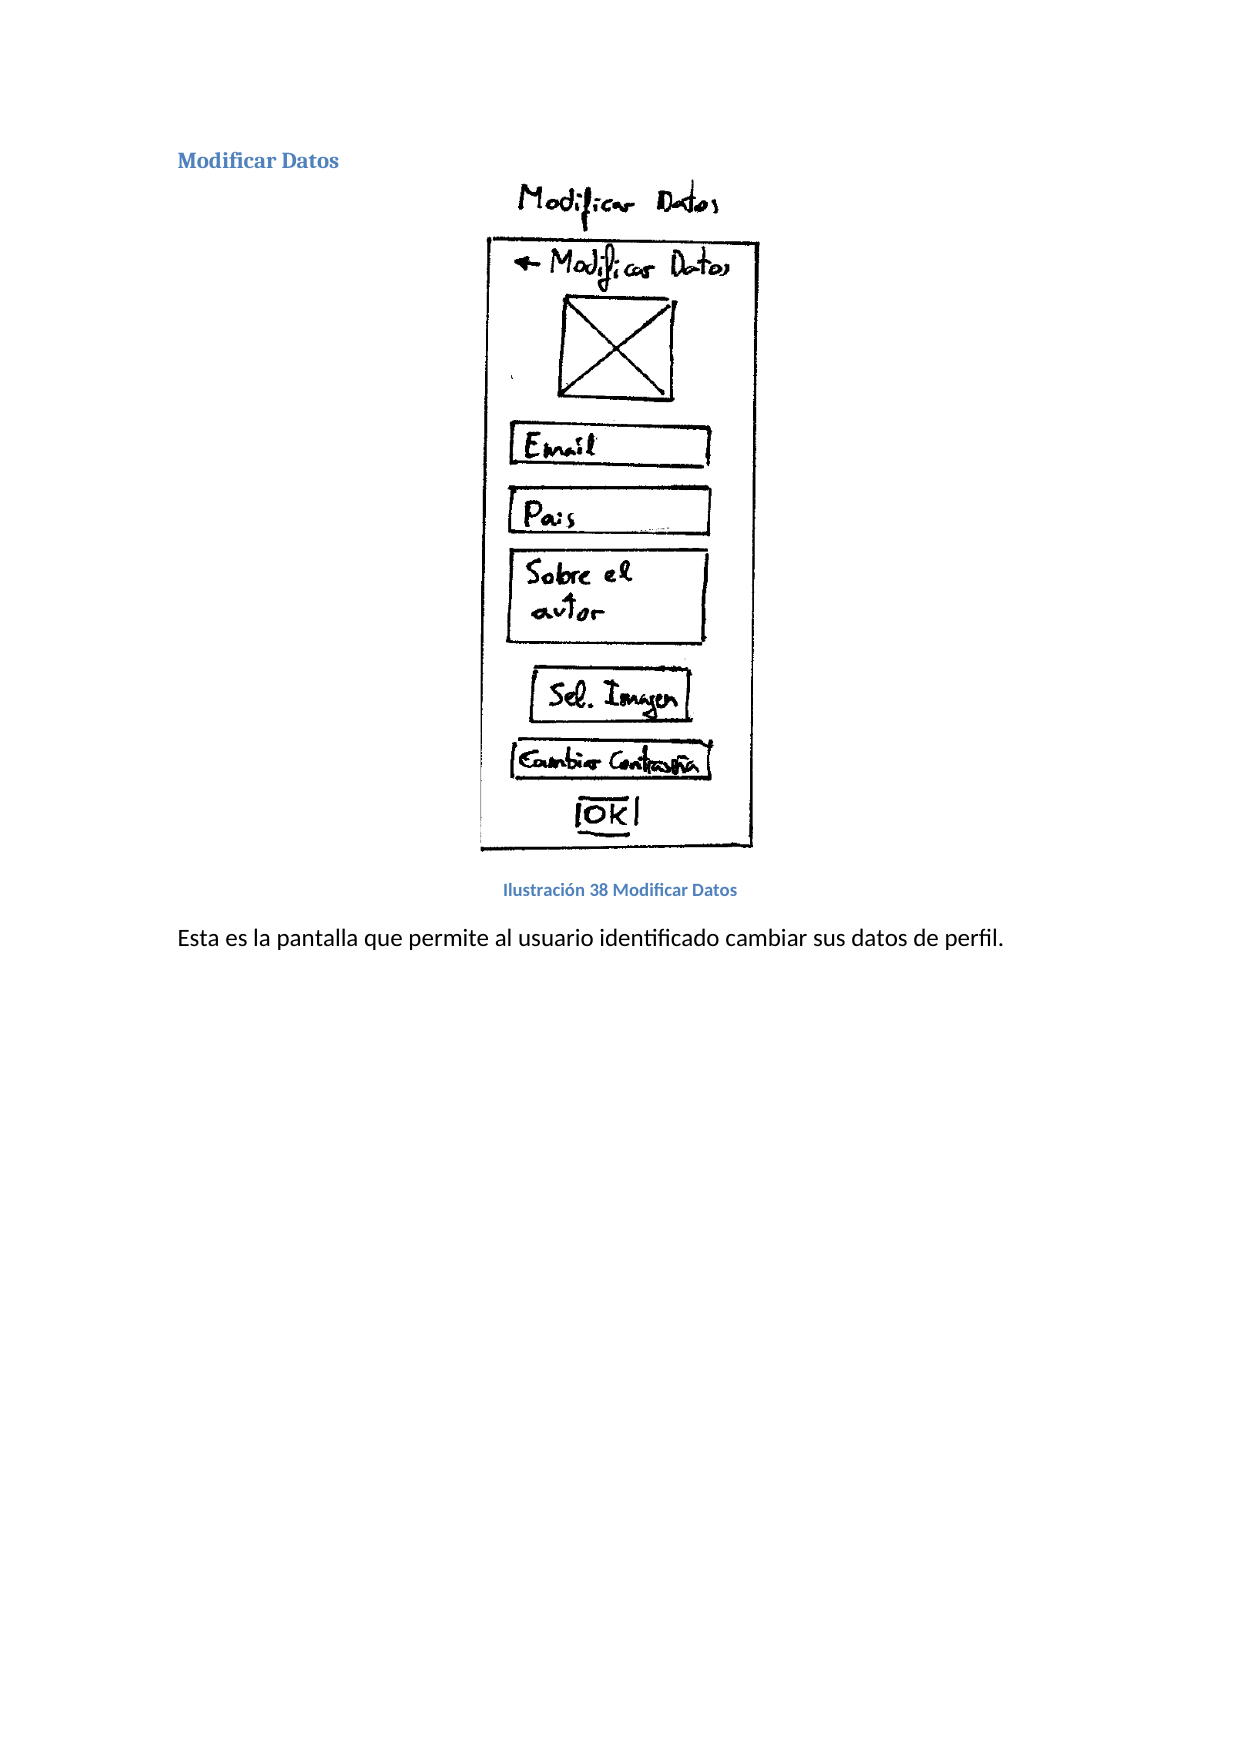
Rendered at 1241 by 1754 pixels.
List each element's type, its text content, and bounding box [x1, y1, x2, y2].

subtitle Modificar Datos [177, 148, 1063, 174]
text Esta es la pantalla que permite al usuario identificado cambiar sus datos de perfil. [177, 922, 1063, 953]
